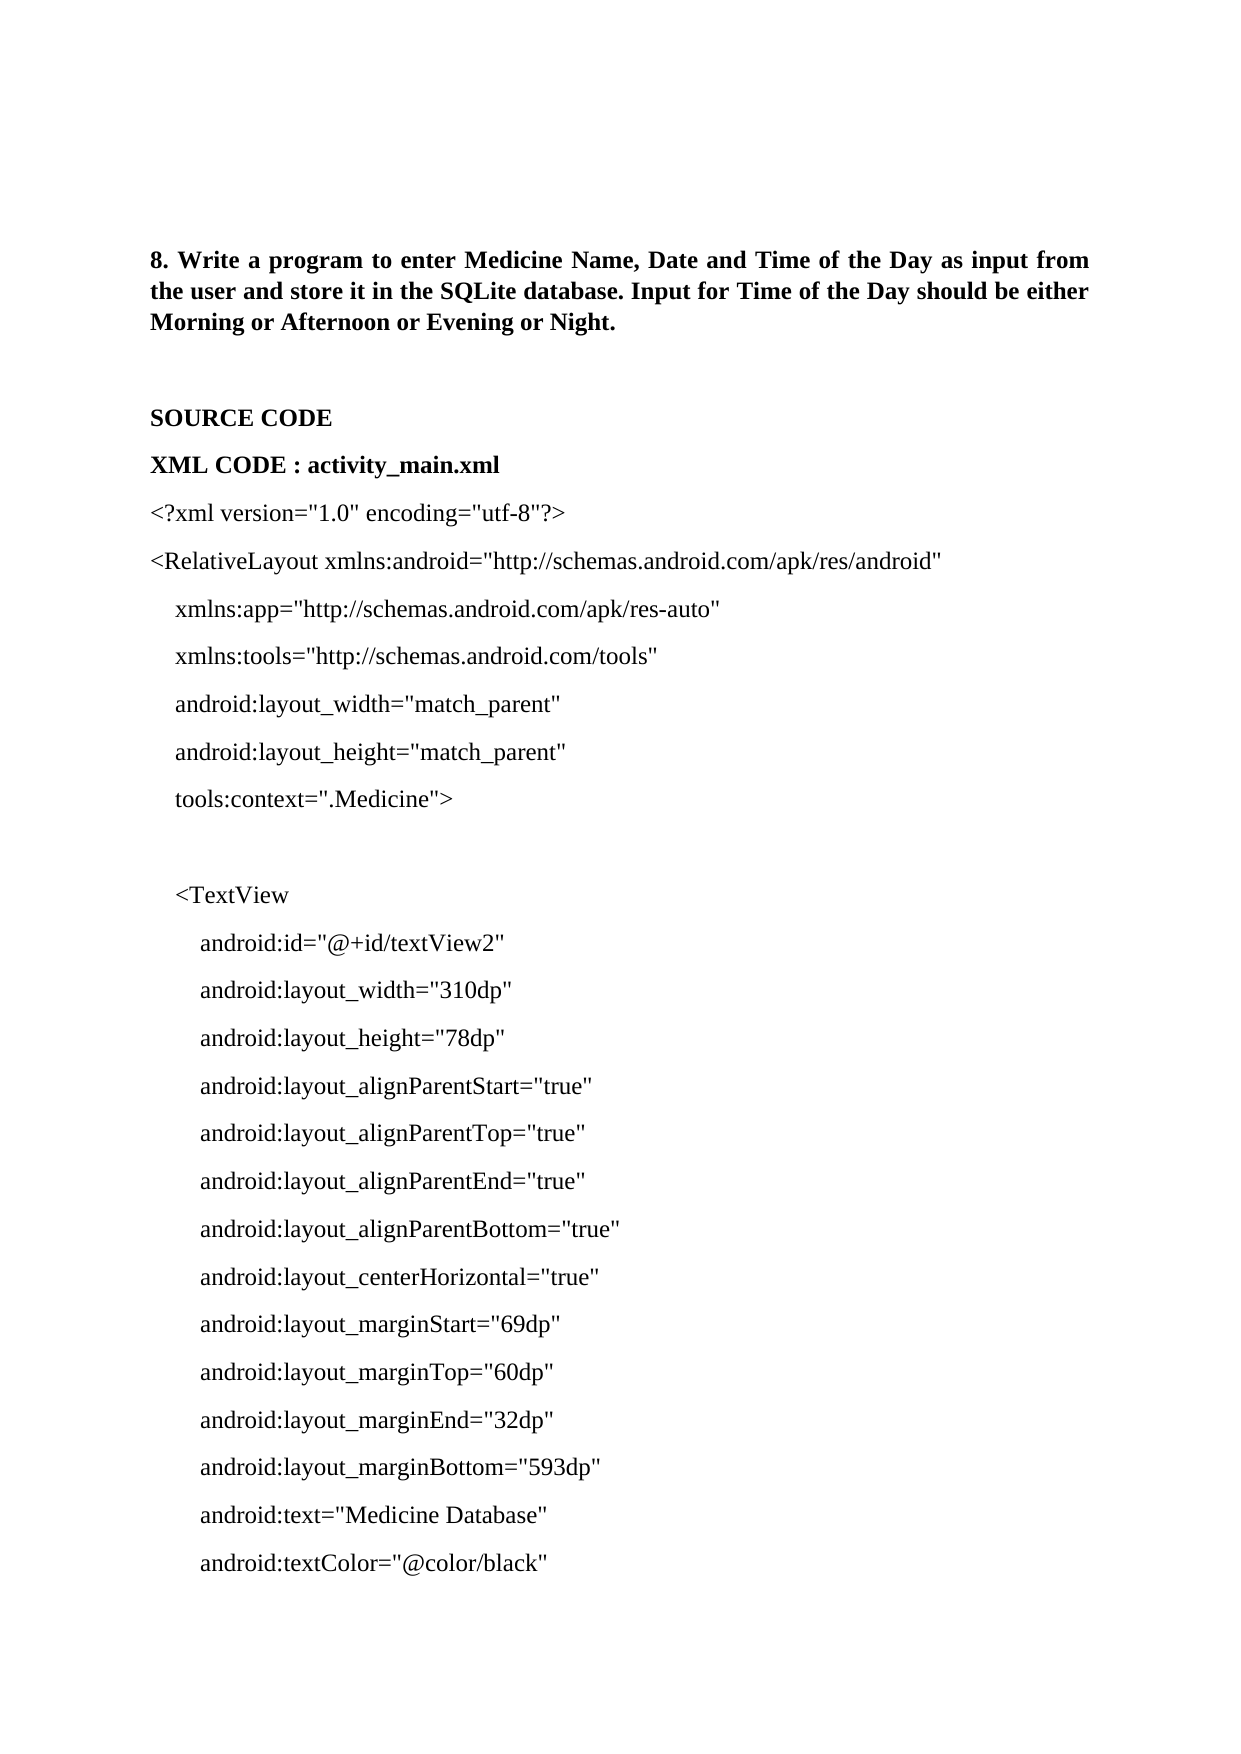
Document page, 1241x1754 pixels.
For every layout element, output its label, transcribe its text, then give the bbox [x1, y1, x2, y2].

text android:layout_marginEnd="32dp" [150, 1405, 1090, 1433]
text 8. Write a program to enter Medicine Name, Date and Time of the Day as input from the user and store it in the SQLite database. Input for Time of the Day should be either Morning or Afternoon or Evening or Night. [150, 245, 1090, 336]
text android:layout_width="310dp" [150, 975, 1090, 1004]
text android:layout_marginStart="69dp" [150, 1309, 1090, 1338]
text android:layout_height="match_parent" [150, 737, 1090, 766]
text xmlns:app="http://schemas.android.com/apk/res-auto" [150, 594, 1090, 622]
text android:layout_height="78dp" [150, 1023, 1090, 1052]
text android:textColor="@color/black" [150, 1548, 1090, 1577]
text android:layout_width="match_parent" [150, 689, 1090, 718]
text android:layout_marginTop="60dp" [150, 1357, 1090, 1386]
text android:id="@+id/textView2" [150, 928, 1090, 956]
text xmlns:tools="http://schemas.android.com/tools" [150, 641, 1090, 670]
text android:layout_marginBottom="593dp" [150, 1452, 1090, 1481]
text android:layout_alignParentBottom="true" [150, 1214, 1090, 1243]
text android:text="Medicine Database" [150, 1500, 1090, 1529]
text android:layout_alignParentStart="true" [150, 1071, 1090, 1099]
text <RelativeLayout xmlns:android="http://schemas.android.com/apk/res/android" [150, 546, 1090, 575]
text android:layout_alignParentEnd="true" [150, 1166, 1090, 1195]
text XML CODE : activity_main.xml [150, 451, 1090, 479]
text <?xml version="1.0" encoding="utf-8"?> [150, 498, 1090, 527]
text SOURCE CODE [150, 403, 1090, 432]
text tools:context=".Medicine"> [150, 784, 1090, 813]
text android:layout_centerHorizontal="true" [150, 1262, 1090, 1290]
text <TextView [150, 880, 1090, 909]
text android:layout_alignParentTop="true" [150, 1118, 1090, 1147]
